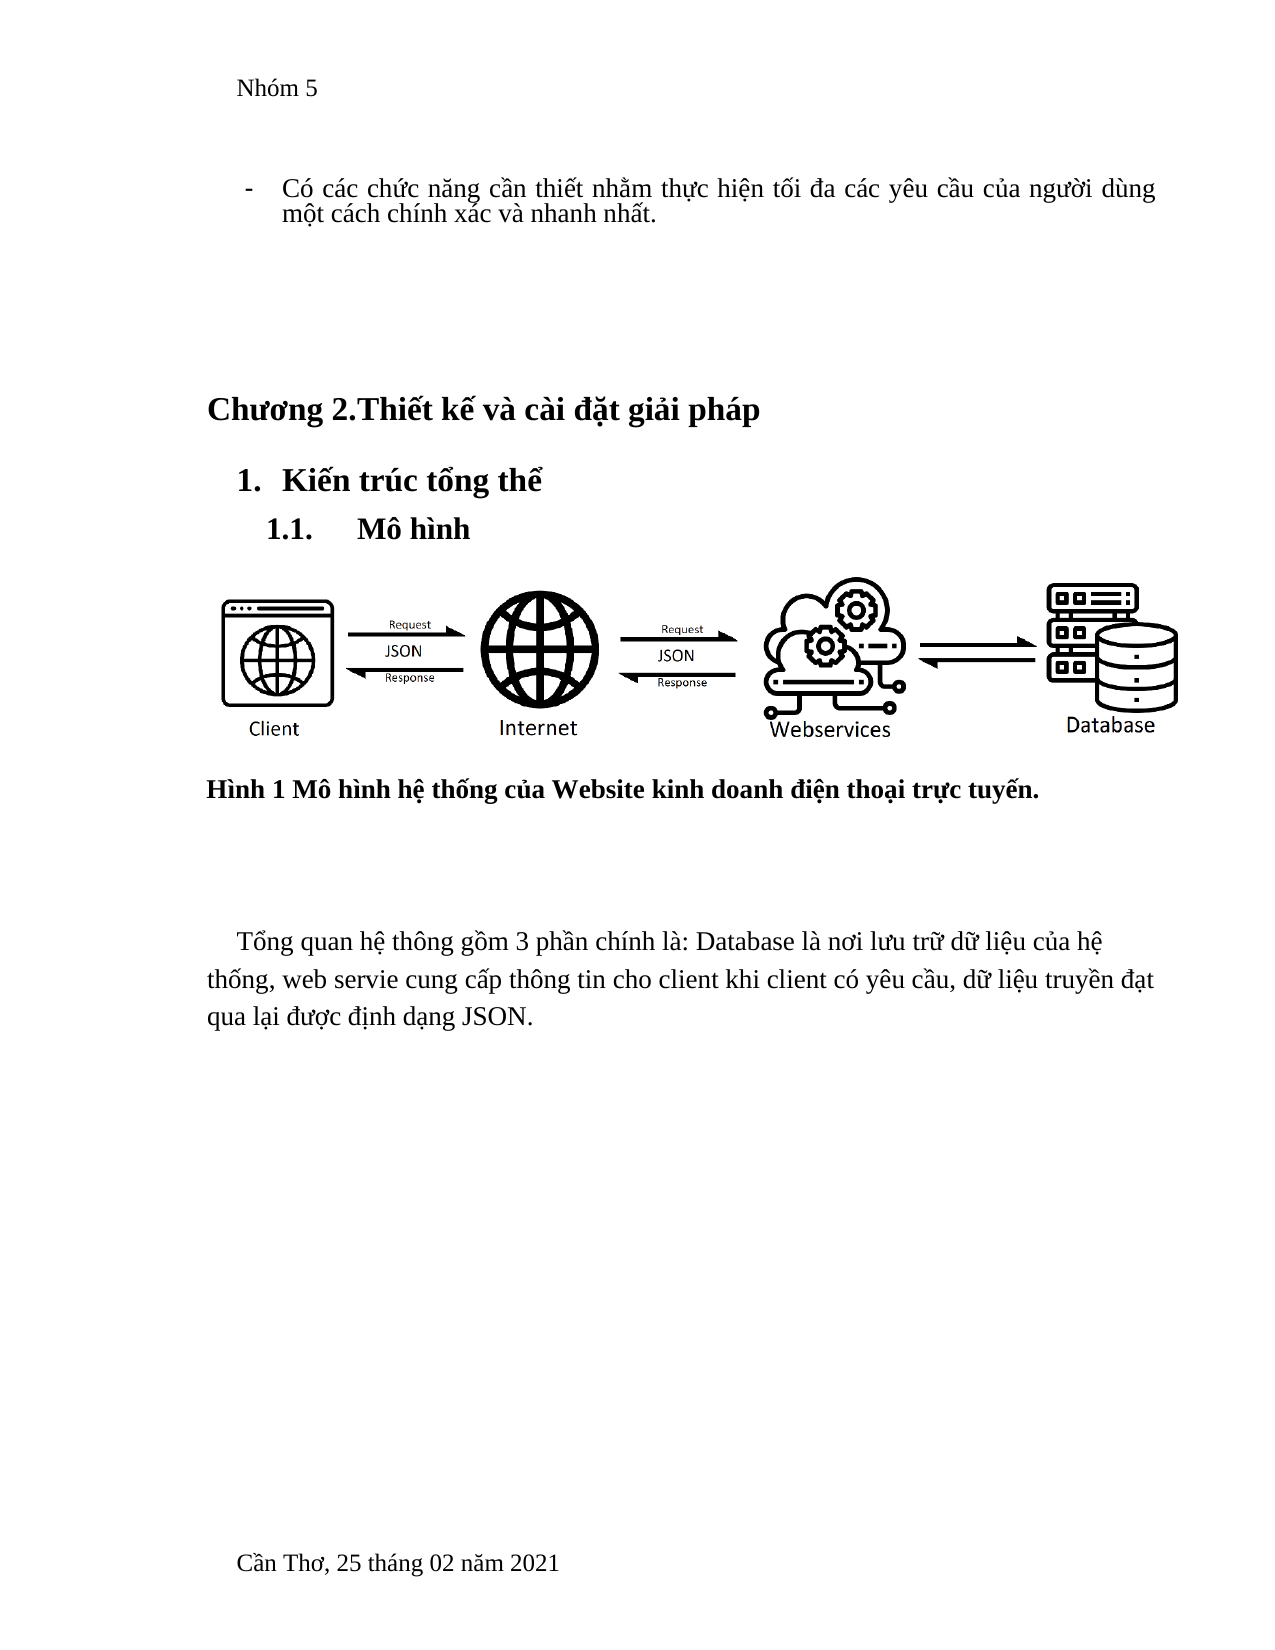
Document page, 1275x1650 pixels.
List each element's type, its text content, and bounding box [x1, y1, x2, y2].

list Có các chức năng cần thiết nhằm thực hiện tối đa các yêu cầu của người dùng một cách chính xác và nhanh nhất. [244, 177, 1157, 227]
subtitle Thiết kế và cài đặt giải pháp [207, 389, 1157, 427]
text Tổng quan hệ thông gồm 3 phần chính là: Database là nơi lưu trữ dữ liệu của hệ thống, web servie cung cấp thông tin cho client khi client có yêu cầu, dữ liệu truyền đạt qua lại được định dạng JSON. [207, 925, 1157, 1031]
subtitle Mô hình [266, 510, 1157, 546]
picture [206, 563, 1212, 769]
subtitle Kiến trúc tổng thể [236, 460, 1157, 498]
